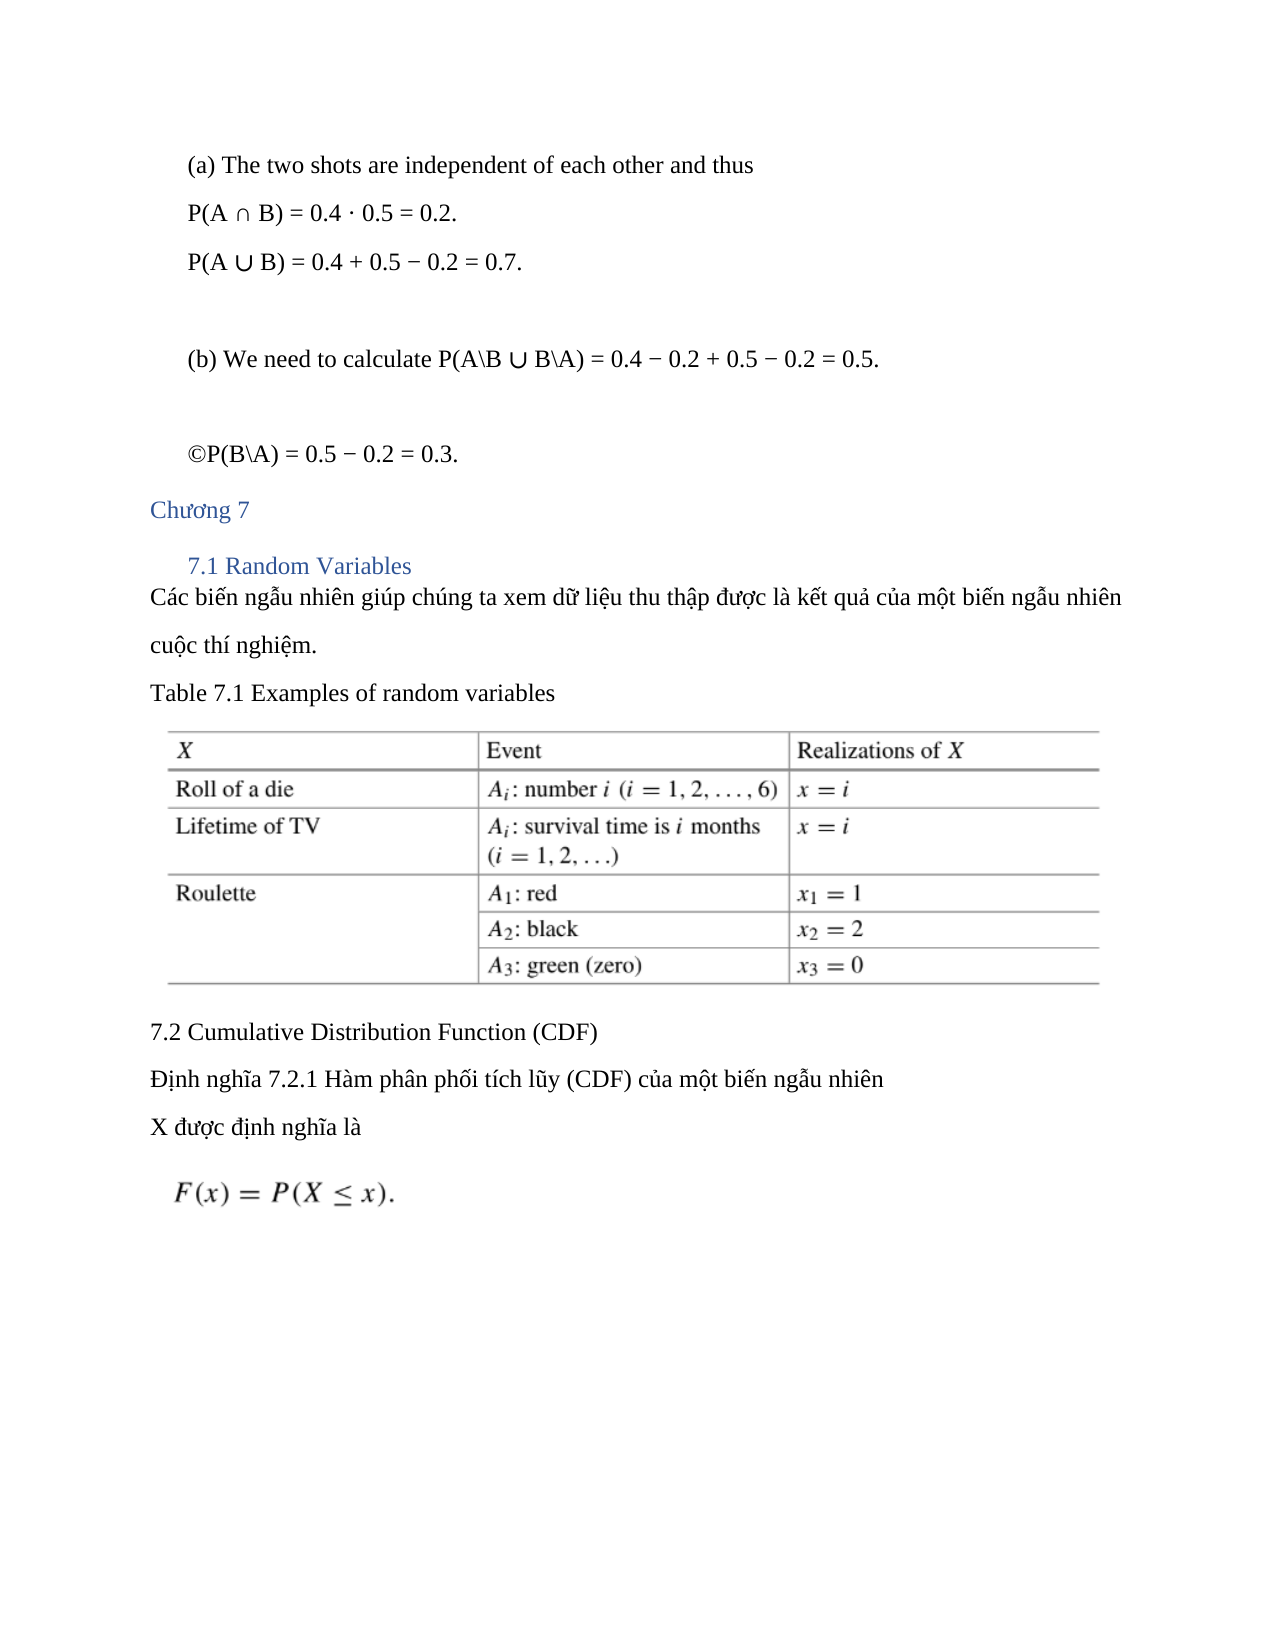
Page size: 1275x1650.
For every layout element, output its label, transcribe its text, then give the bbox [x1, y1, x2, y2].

text P(A ∪ B) = 0.4 + 0.5 − 0.2 = 0.7. [187, 245, 1125, 276]
subtitle 7.1 Random Variables [150, 551, 1125, 580]
text Các biến ngẫu nhiên giúp chúng ta xem dữ liệu thu thập được là kết quả của một biến ngẫu nhiên [150, 582, 1125, 611]
text X được định nghĩa là [150, 1112, 1125, 1141]
text P(A ∩ B) = 0.4 · 0.5 = 0.2. [187, 198, 1125, 226]
text Table 7.1 Examples of random variables [150, 678, 1125, 707]
text (b) We need to calculate P(A\B ∪ B\A) = 0.4 − 0.2 + 0.5 − 0.2 = 0.5. [187, 342, 1125, 373]
text ©P(B\A) = 0.5 − 0.2 = 0.3. [150, 439, 1125, 468]
text (a) The two shots are independent of each other and thus [187, 150, 1125, 179]
picture [150, 1160, 414, 1223]
text Định nghĩa 7.2.1 Hàm phân phối tích lũy (CDF) của một biến ngẫu nhiên [150, 1064, 1125, 1093]
subtitle Chương 7 [150, 495, 1125, 524]
text 7.2 Cumulative Distribution Function (CDF) [150, 1017, 1125, 1046]
text cuộc thí nghiệm. [150, 630, 1125, 659]
picture [150, 725, 1125, 998]
